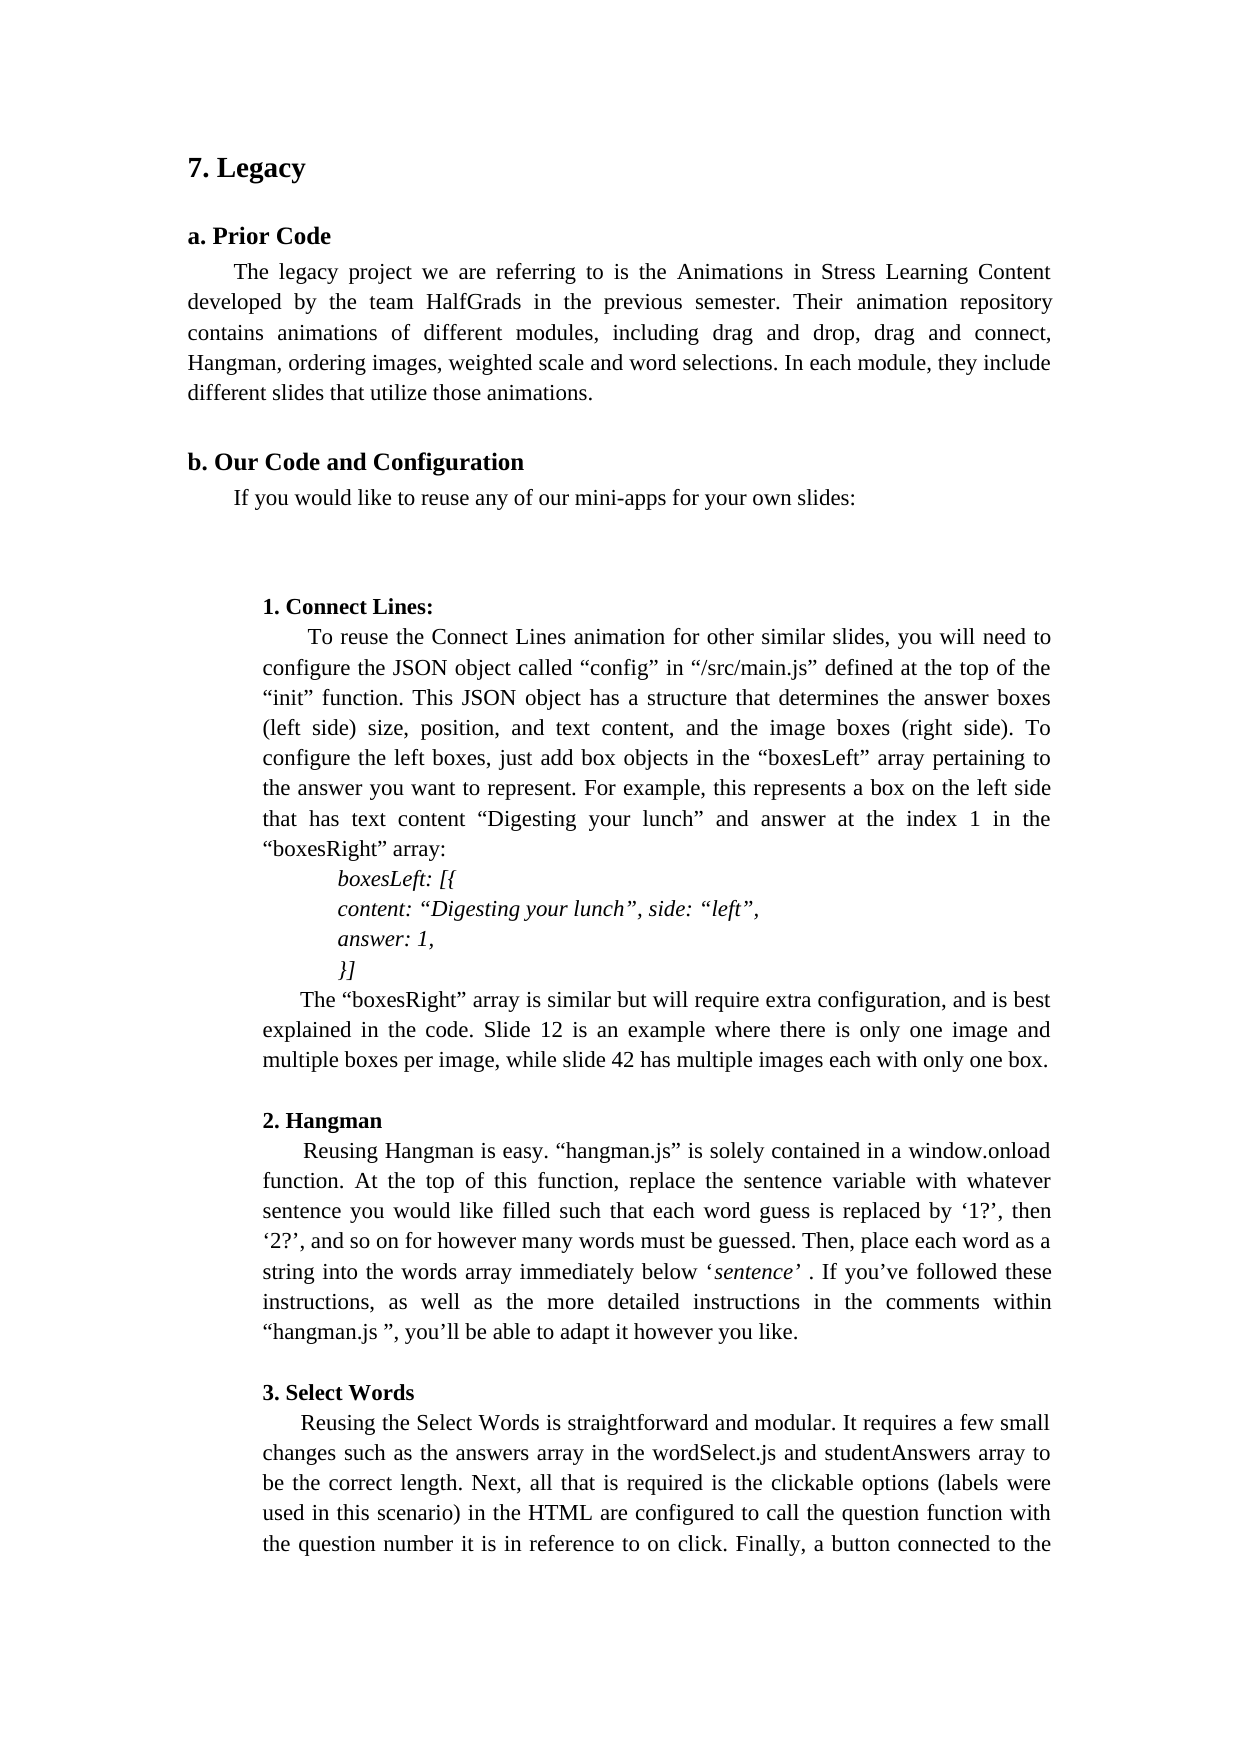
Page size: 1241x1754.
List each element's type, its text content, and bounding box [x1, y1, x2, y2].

text The legacy project we are referring to is the Animations in Stress Learning Content developed by the team HalfGrads in the previous semester. Their animation repository contains animations of different modules, including drag and drop, drag and connect, Hangman, ordering images, weighted scale and word selections. In each module, they include different slides that utilize those animations. [187, 258, 1053, 405]
text }] [262, 956, 1053, 982]
text 1. Connect Lines: [187, 593, 1053, 619]
text content: “Digesting your lunch”, side: “left”, [262, 895, 1053, 922]
subtitle b. Our Code and Configuration [187, 447, 1053, 475]
text boxesLeft: [{ [262, 865, 1053, 891]
text To reuse the Connect Lines animation for other similar slides, you will need to configure the JSON object called “config” in “/src/main.js” defined at the top of the “init” function. This JSON object has a structure that determines the answer boxes (left side) size, position, and text content, and the image boxes (right side). To configure the left boxes, just add box objects in the “boxesLeft” array pertaining to the answer you want to represent. For example, this represents a box on the left side that has text content “Digesting your lunch” and answer at the index 1 in the “boxesRight” array: [262, 623, 1053, 861]
text The “boxesRight” array is similar but will require extra configuration, and is best explained in the code. Slide 12 is an example where there is only one image and multiple boxes per image, while slide 42 has multiple images each with only one box. [262, 986, 1053, 1073]
text 3. Select Words [187, 1378, 1053, 1405]
text Reusing Hangman is easy. “hangman.js” is solely contained in a window.onload function. At the top of this function, replace the sentence variable with whatever sentence you would like filled such that each word guess is replaced by ‘1?’, then ‘2?’, and so on for however many words must be guessed. Then, place each word as a string into the words array immediately below ‘sentence’ . If you’ve followed these instructions, as well as the more detailed instructions in the comments within “hangman.js ”, you’ll be able to adapt it however you like. [262, 1137, 1053, 1344]
subtitle 7. Legacy [187, 150, 1053, 183]
subtitle a. Prior Code [187, 221, 1053, 250]
text answer: 1, [262, 925, 1053, 952]
text If you would like to reuse any of our mini-apps for your own slides: [187, 484, 1053, 510]
text 2. Hangman [187, 1107, 1053, 1133]
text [262, 1409, 1053, 1556]
